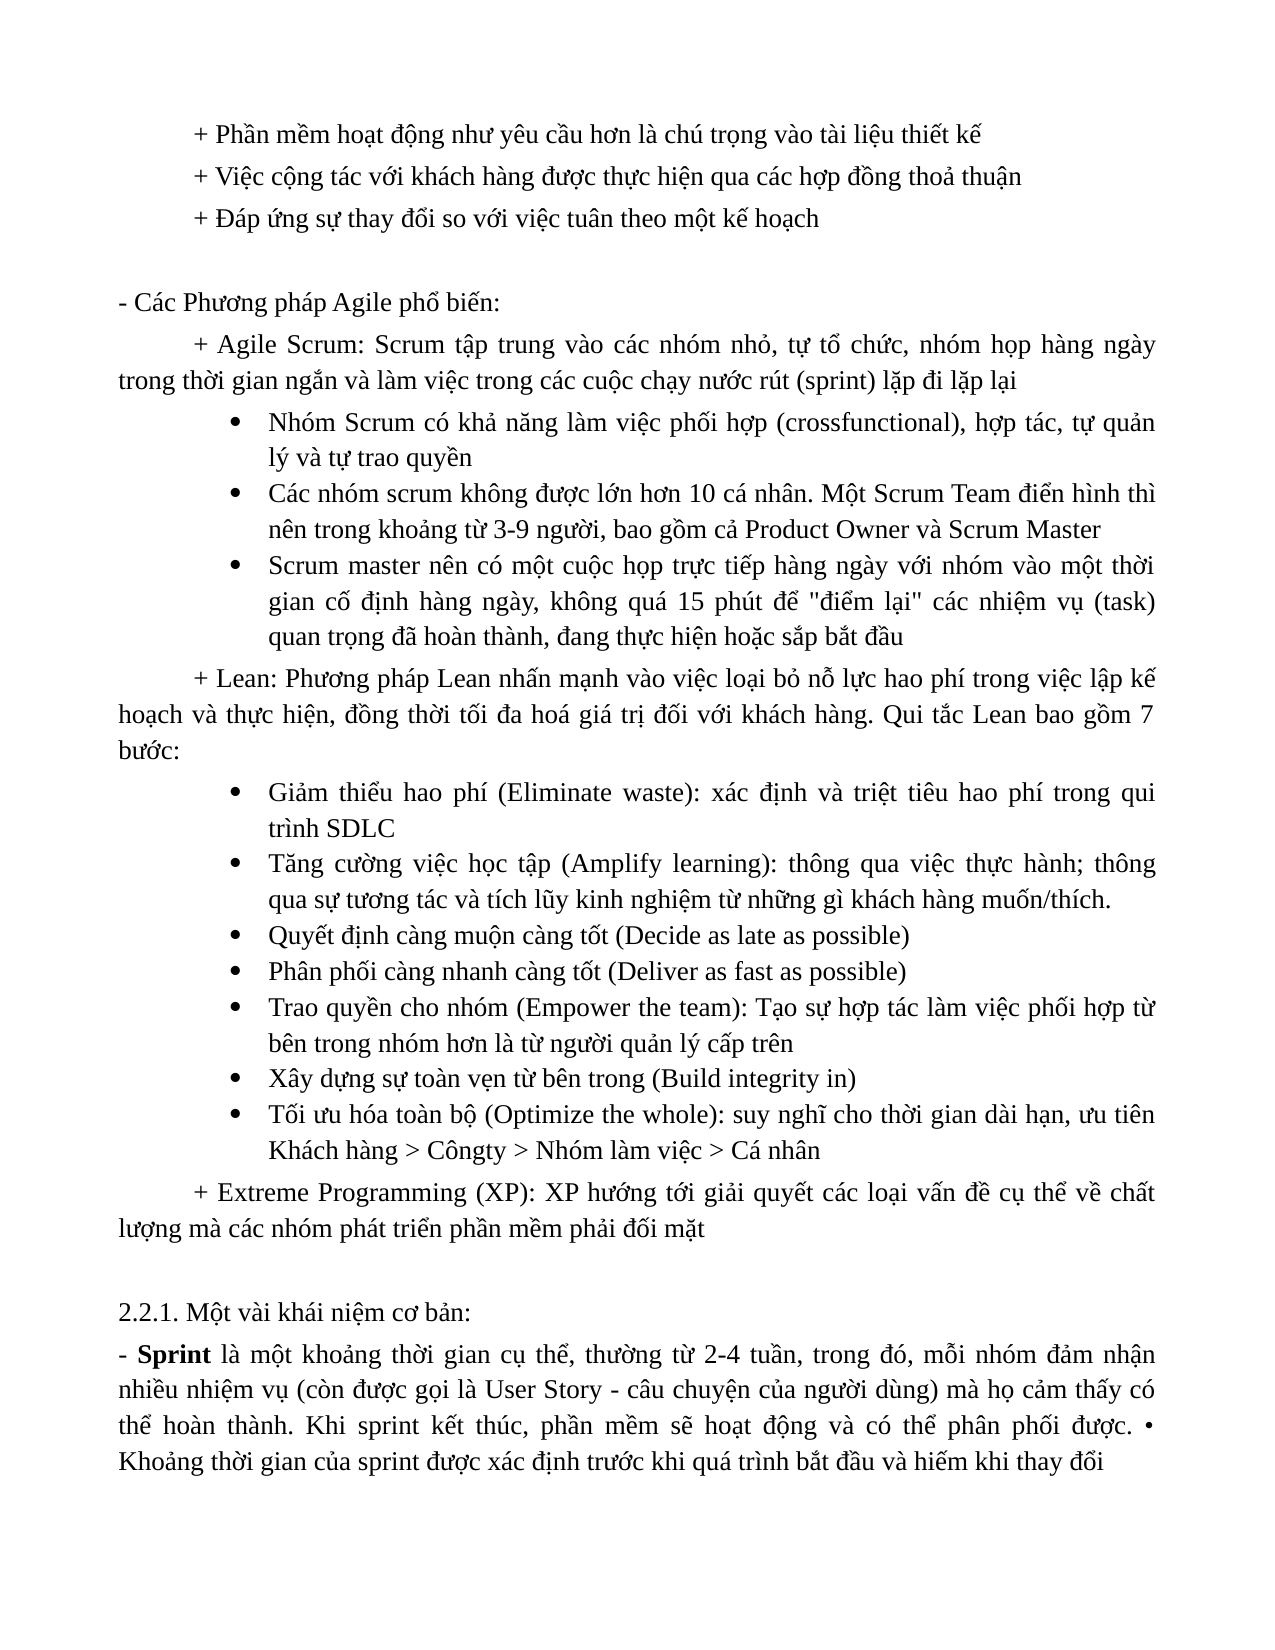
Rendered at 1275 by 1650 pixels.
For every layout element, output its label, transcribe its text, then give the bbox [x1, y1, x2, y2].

text + Đáp ứng sự thay đổi so với việc tuân theo một kế hoạch [193, 202, 1157, 233]
list Phân phối càng nhanh càng tốt (Deliver as fast as possible) [231, 955, 1157, 986]
text - Các Phương pháp Agile phổ biến: [118, 286, 1157, 317]
list Tăng cường việc học tập (Amplify learning): thông qua việc thực hành; thông qua sự tương tác và tích lũy kinh nghiệm từ những gì khách hàng muốn/thích. [231, 847, 1157, 914]
list Giảm thiểu hao phí (Eliminate waste): xác định và triệt tiêu hao phí trong qui trình SDLC [231, 776, 1157, 843]
text - Sprint là một khoảng thời gian cụ thể, thường từ 2-4 tuần, trong đó, mỗi nhóm đảm nhận nhiều nhiệm vụ (còn được gọi là User Story - câu chuyện của người dùng) mà họ cảm thấy có thể hoàn thành. Khi sprint kết thúc, phần mềm sẽ hoạt động và có thể phân phối được. • Khoảng thời gian của sprint được xác định trước khi quá trình bắt đầu và hiếm khi thay đổi [118, 1338, 1157, 1476]
list Các nhóm scrum không được lớn hơn 10 cá nhân. Một Scrum Team điển hình thì nên trong khoảng từ 3-9 người, bao gồm cả Product Owner và Scrum Master [231, 477, 1157, 544]
text + Extreme Programming (XP): XP hướng tới giải quyết các loại vấn đề cụ thể về chất lượng mà các nhóm phát triển phần mềm phải đối mặt [118, 1176, 1157, 1243]
list Quyết định càng muộn càng tốt (Decide as late as possible) [231, 919, 1157, 950]
text + Phần mềm hoạt động như yêu cầu hơn là chú trọng vào tài liệu thiết kế [193, 118, 1157, 149]
list Scrum master nên có một cuộc họp trực tiếp hàng ngày với nhóm vào một thời gian cố định hàng ngày, không quá 15 phút để "điểm lại" các nhiệm vụ (task) quan trọng đã hoàn thành, đang thực hiện hoặc sắp bắt đầu [231, 549, 1157, 652]
text 2.2.1. Một vài khái niệm cơ bản: [118, 1296, 1157, 1327]
text + Agile Scrum: Scrum tập trung vào các nhóm nhỏ, tự tổ chức, nhóm họp hàng ngày trong thời gian ngắn và làm việc trong các cuộc chạy nước rút (sprint) lặp đi lặp lại [118, 328, 1157, 395]
text + Lean: Phương pháp Lean nhấn mạnh vào việc loại bỏ nỗ lực hao phí trong việc lập kế hoạch và thực hiện, đồng thời tối đa hoá giá trị đối với khách hàng. Qui tắc Lean bao gồm 7 bước: [118, 662, 1157, 765]
list Trao quyền cho nhóm (Empower the team): Tạo sự hợp tác làm việc phối hợp từ bên trong nhóm hơn là từ người quản lý cấp trên [231, 991, 1157, 1058]
list Tối ưu hóa toàn bộ (Optimize the whole): suy nghĩ cho thời gian dài hạn, ưu tiên Khách hàng > Côngty > Nhóm làm việc > Cá nhân [231, 1098, 1157, 1165]
list Nhóm Scrum có khả năng làm việc phối hợp (crossfunctional), hợp tác, tự quản lý và tự trao quyền [231, 406, 1157, 473]
text + Việc cộng tác với khách hàng được thực hiện qua các hợp đồng thoả thuận [193, 160, 1157, 191]
list Xây dựng sự toàn vẹn từ bên trong (Build integrity in) [231, 1062, 1157, 1094]
